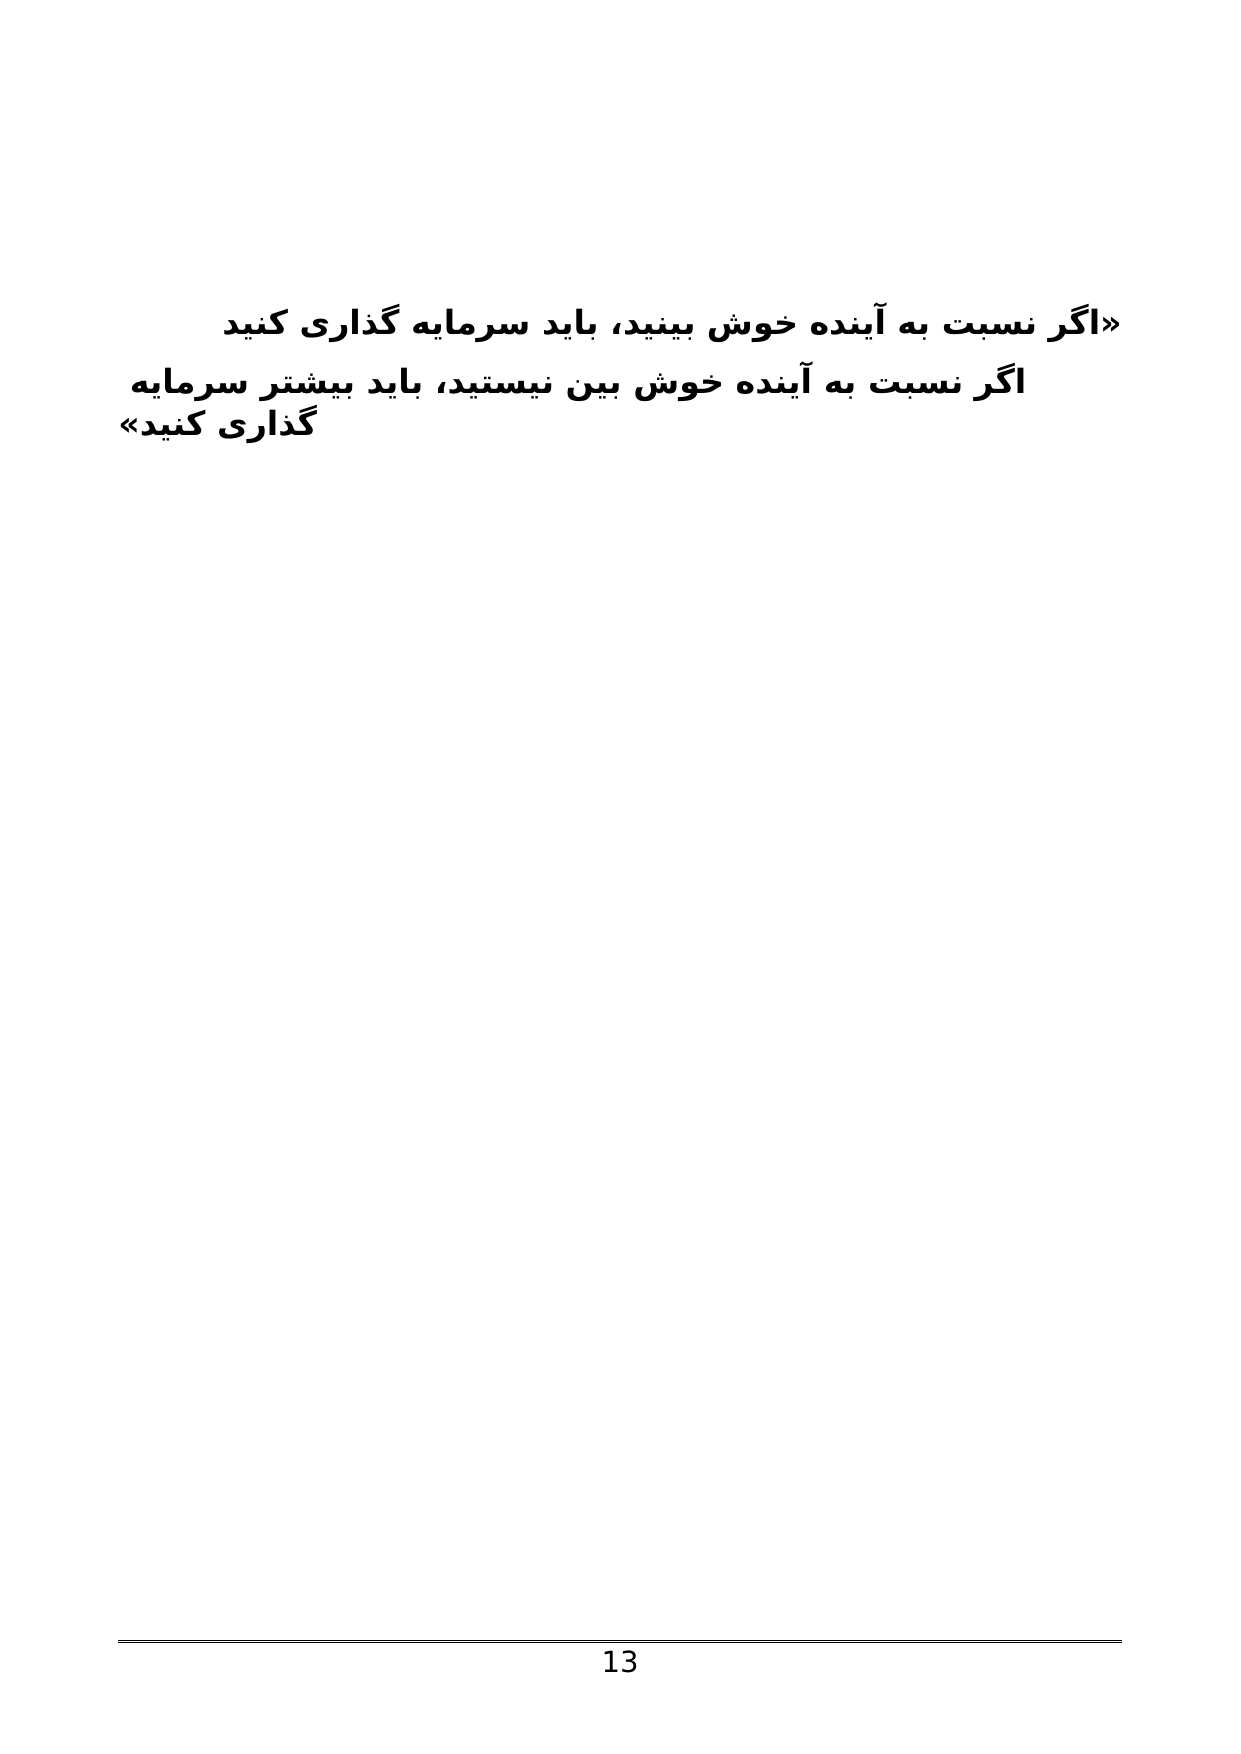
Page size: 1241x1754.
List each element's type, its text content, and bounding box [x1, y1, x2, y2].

text اگر نسبت به آینده خوش بین نیستید، باید بیشتر سرمایه گذاری کنید» [118, 362, 1122, 443]
text «اگر نسبت به آینده خوش بینید، باید سرمایه گذاری کنید [118, 304, 1122, 343]
